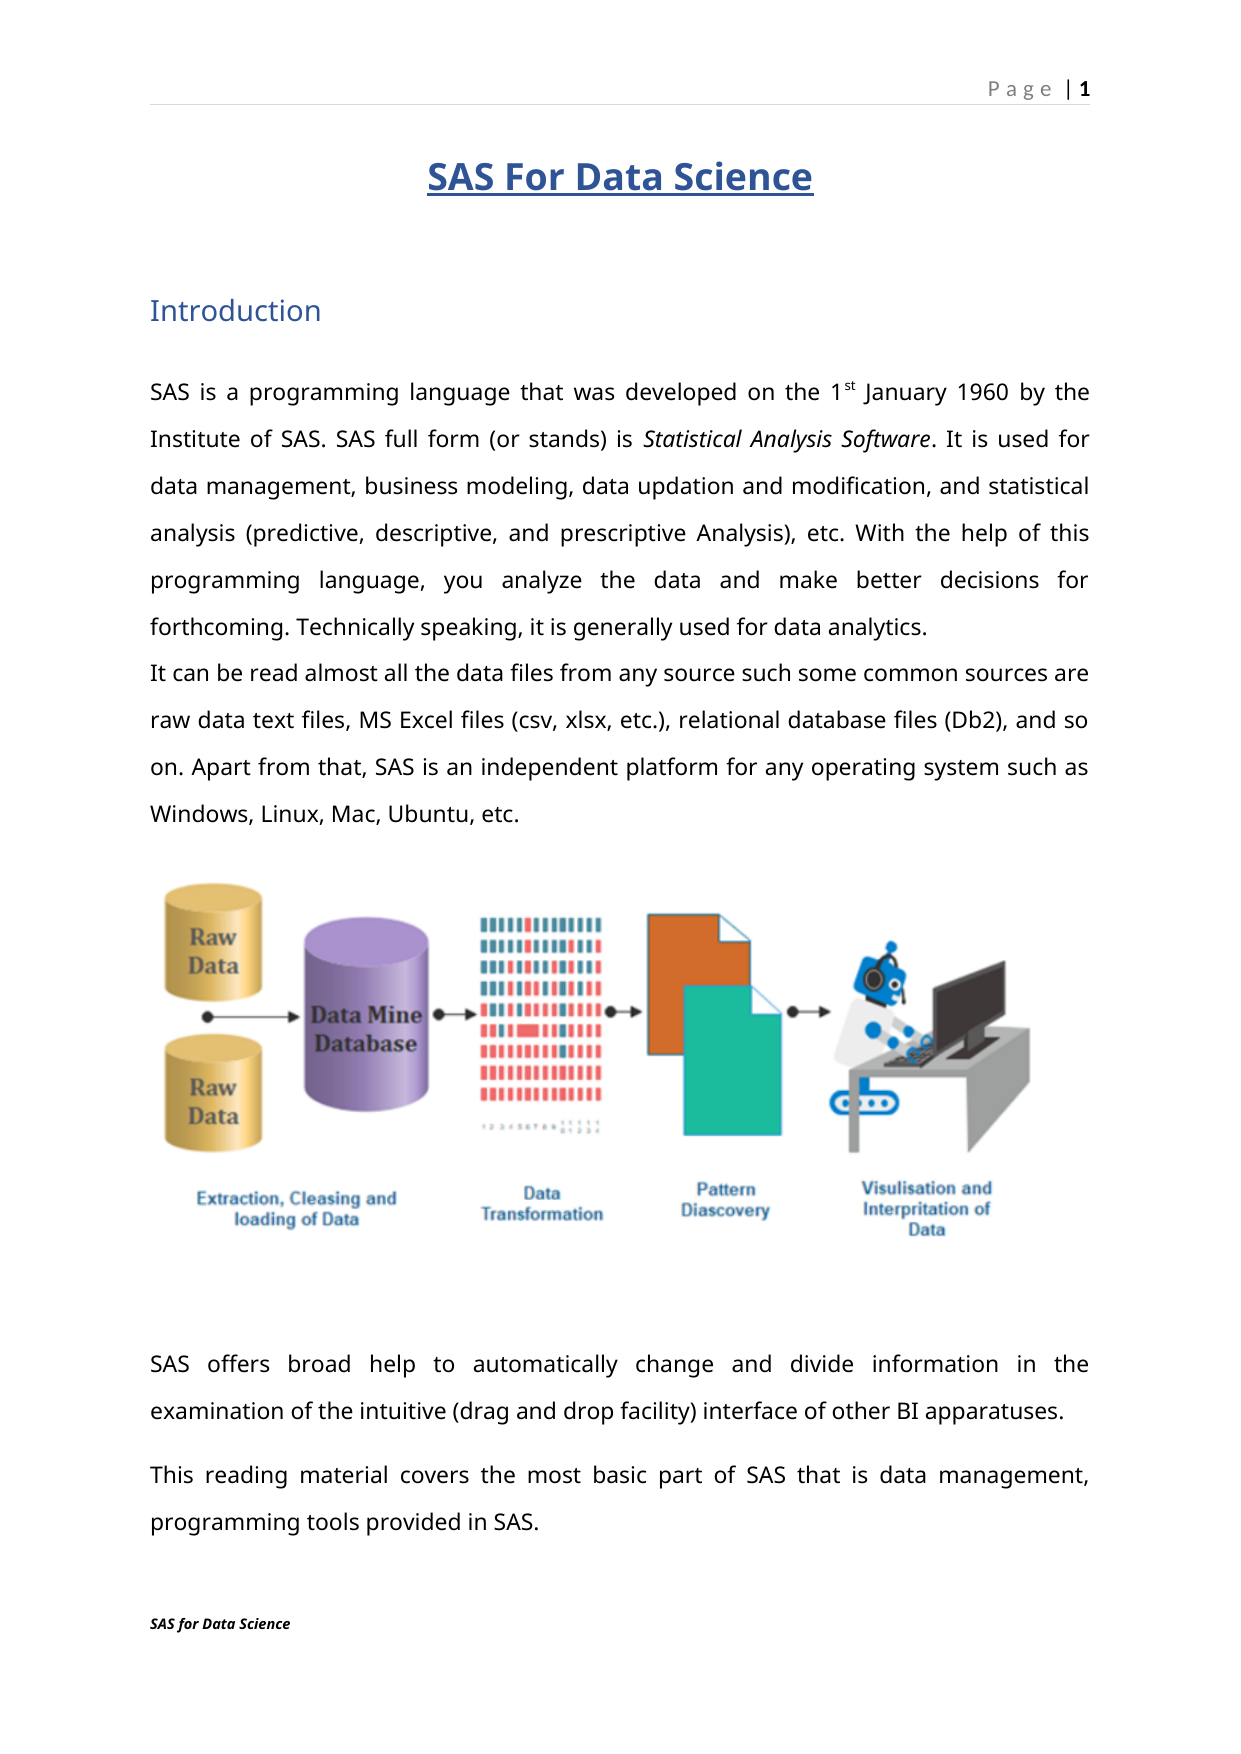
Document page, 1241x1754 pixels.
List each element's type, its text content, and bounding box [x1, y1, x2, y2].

text Introduction [150, 291, 1090, 330]
text It can be read almost all the data files from any source such some common sources are raw data text files, MS Excel files (csv, xlsx, etc.), relational database files (Db2), and so on. Apart from that, SAS is an independent platform for any operating system such as Windows, Linux, Mac, Ubuntu, etc. [150, 657, 1090, 829]
text SAS is a programming language that was developed on the 1st January 1960 by the Institute of SAS. SAS full form (or stands) is Statistical Analysis Software. It is used for data management, business modeling, data updation and modification, and statistical analysis (predictive, descriptive, and prescriptive Analysis), etc. With the help of this programming language, you analyze the data and make better decisions for forthcoming. Technically speaking, it is generally used for data analytics. [150, 376, 1090, 642]
picture [150, 861, 1091, 1255]
text SAS For Data Science [150, 150, 1090, 201]
text This reading material covers the most basic part of SAS that is data management, programming tools provided in SAS. [150, 1459, 1090, 1537]
text SAS offers broad help to automatically change and divide information in the examination of the intuitive (drag and drop facility) interface of other BI apparatuses. [150, 1348, 1090, 1427]
